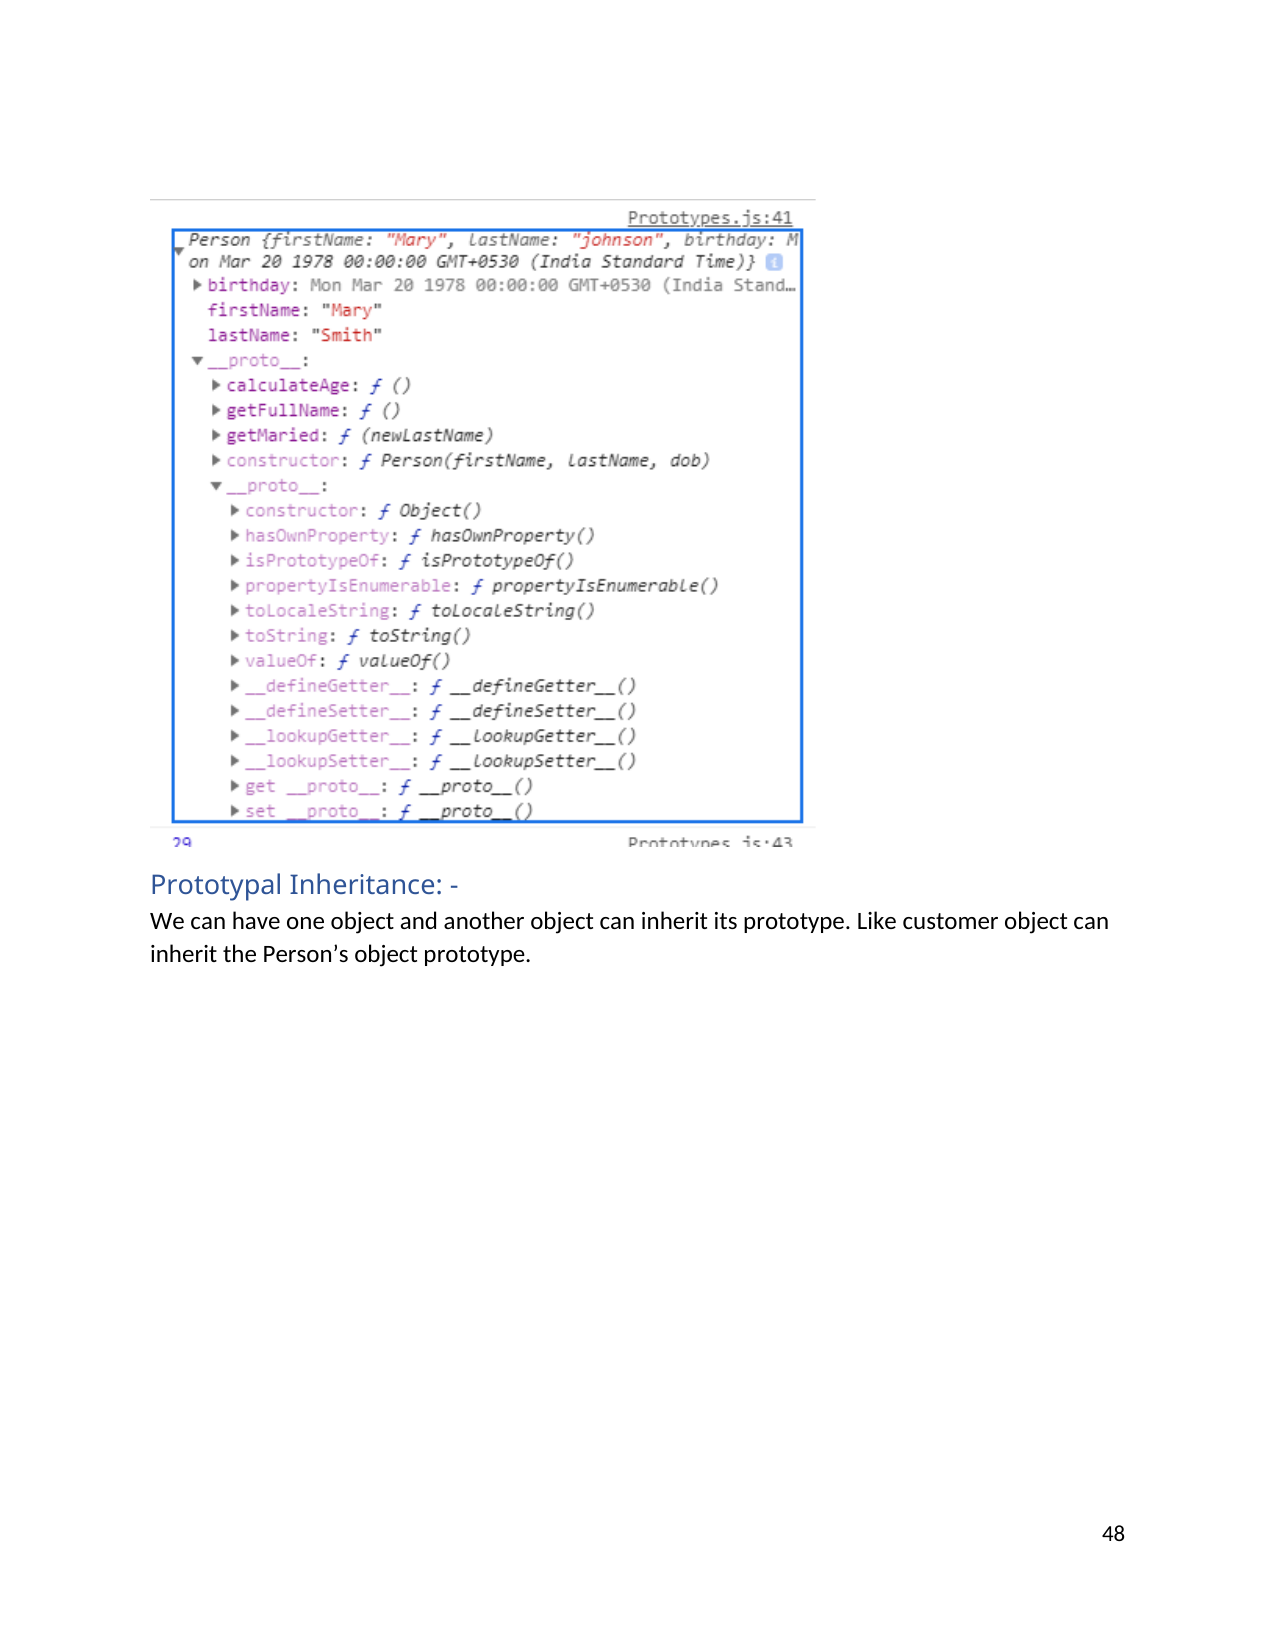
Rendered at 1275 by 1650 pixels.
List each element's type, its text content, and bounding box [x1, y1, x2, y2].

picture [150, 199, 816, 847]
text We can have one object and another object can inherit its prototype. Like customer object can inherit the Person’s object prototype. [150, 905, 1125, 969]
subtitle Prototypal Inheritance: - [150, 865, 1125, 902]
